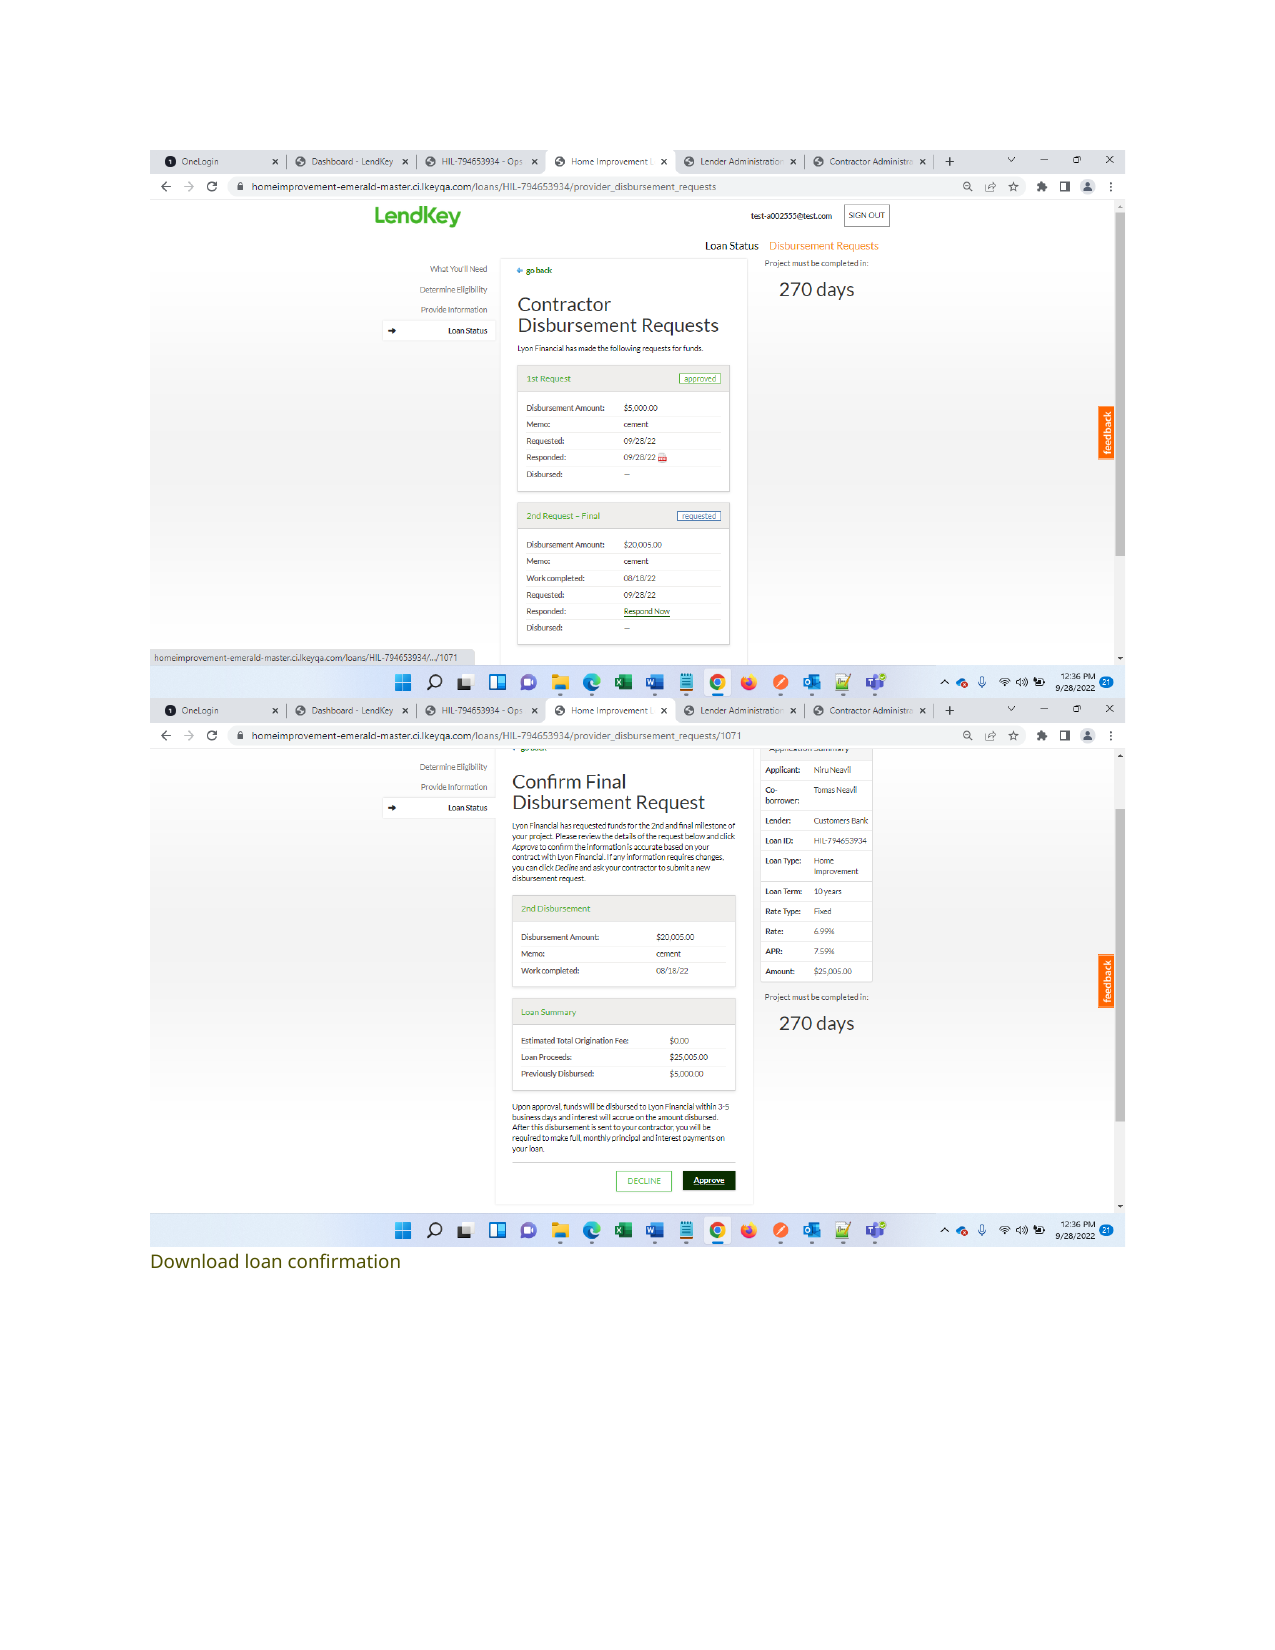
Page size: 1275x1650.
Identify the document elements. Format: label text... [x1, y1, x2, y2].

text Download loan confirmation [150, 1247, 1125, 1274]
picture [150, 150, 1125, 1247]
